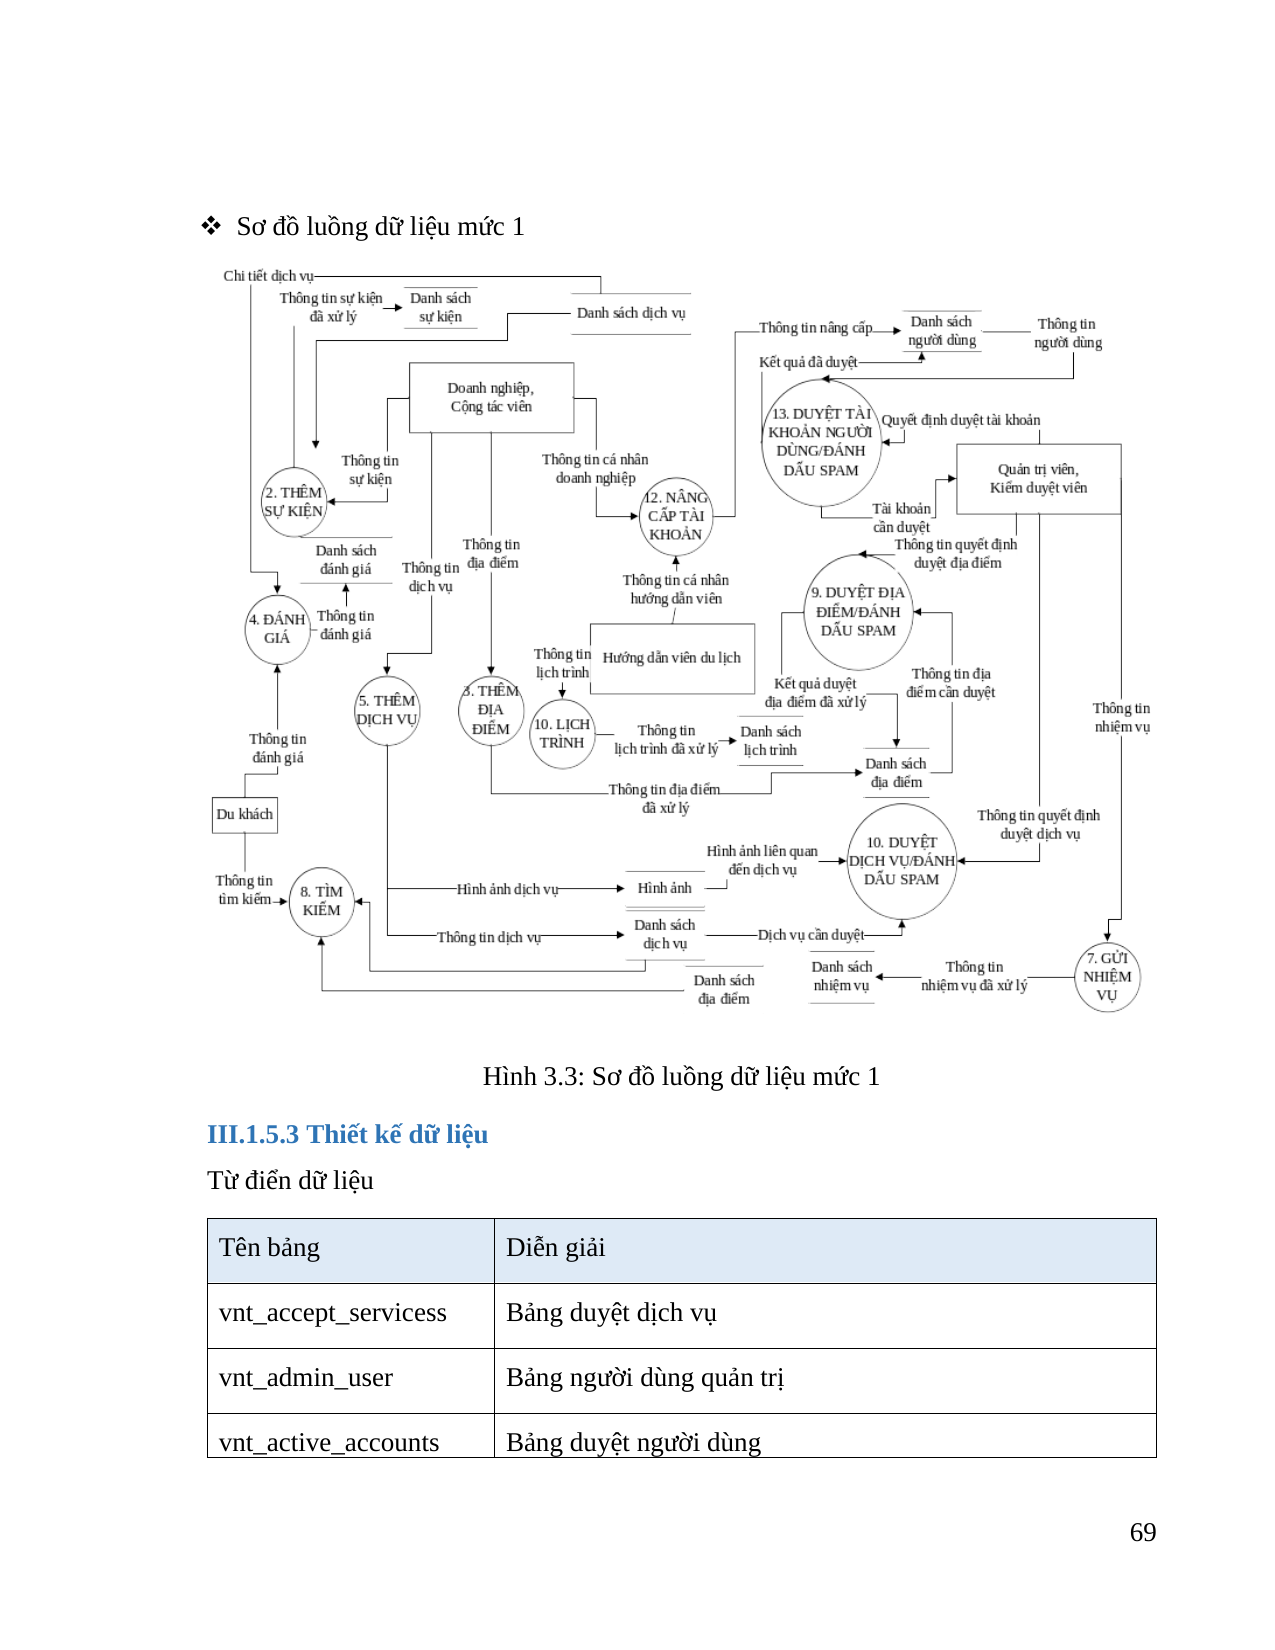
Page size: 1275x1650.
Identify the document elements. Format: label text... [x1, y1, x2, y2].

table_header Tên bảng [208, 1219, 494, 1282]
subtitle Hình 3.3: Sơ đồ luồng dữ liệu mức 1 [207, 1060, 1156, 1091]
table_cell vnt_accept_servicess [208, 1284, 494, 1347]
table_cell vnt_admin_user [208, 1349, 494, 1412]
table_cell Bảng người dùng quản trị [495, 1349, 1156, 1412]
subtitle III.1.5.3 Thiết kế dữ liệu [207, 1118, 1156, 1149]
text Từ điển dữ liệu [207, 1164, 1156, 1196]
table_cell Bảng duyệt người dùng [495, 1414, 1156, 1457]
table_header Diễn giải [495, 1219, 1156, 1282]
table_cell vnt_active_accounts [208, 1414, 494, 1457]
list Sơ đồ luồng dữ liệu mức 1 [199, 211, 1156, 242]
table_cell Bảng duyệt dịch vụ [495, 1284, 1156, 1347]
